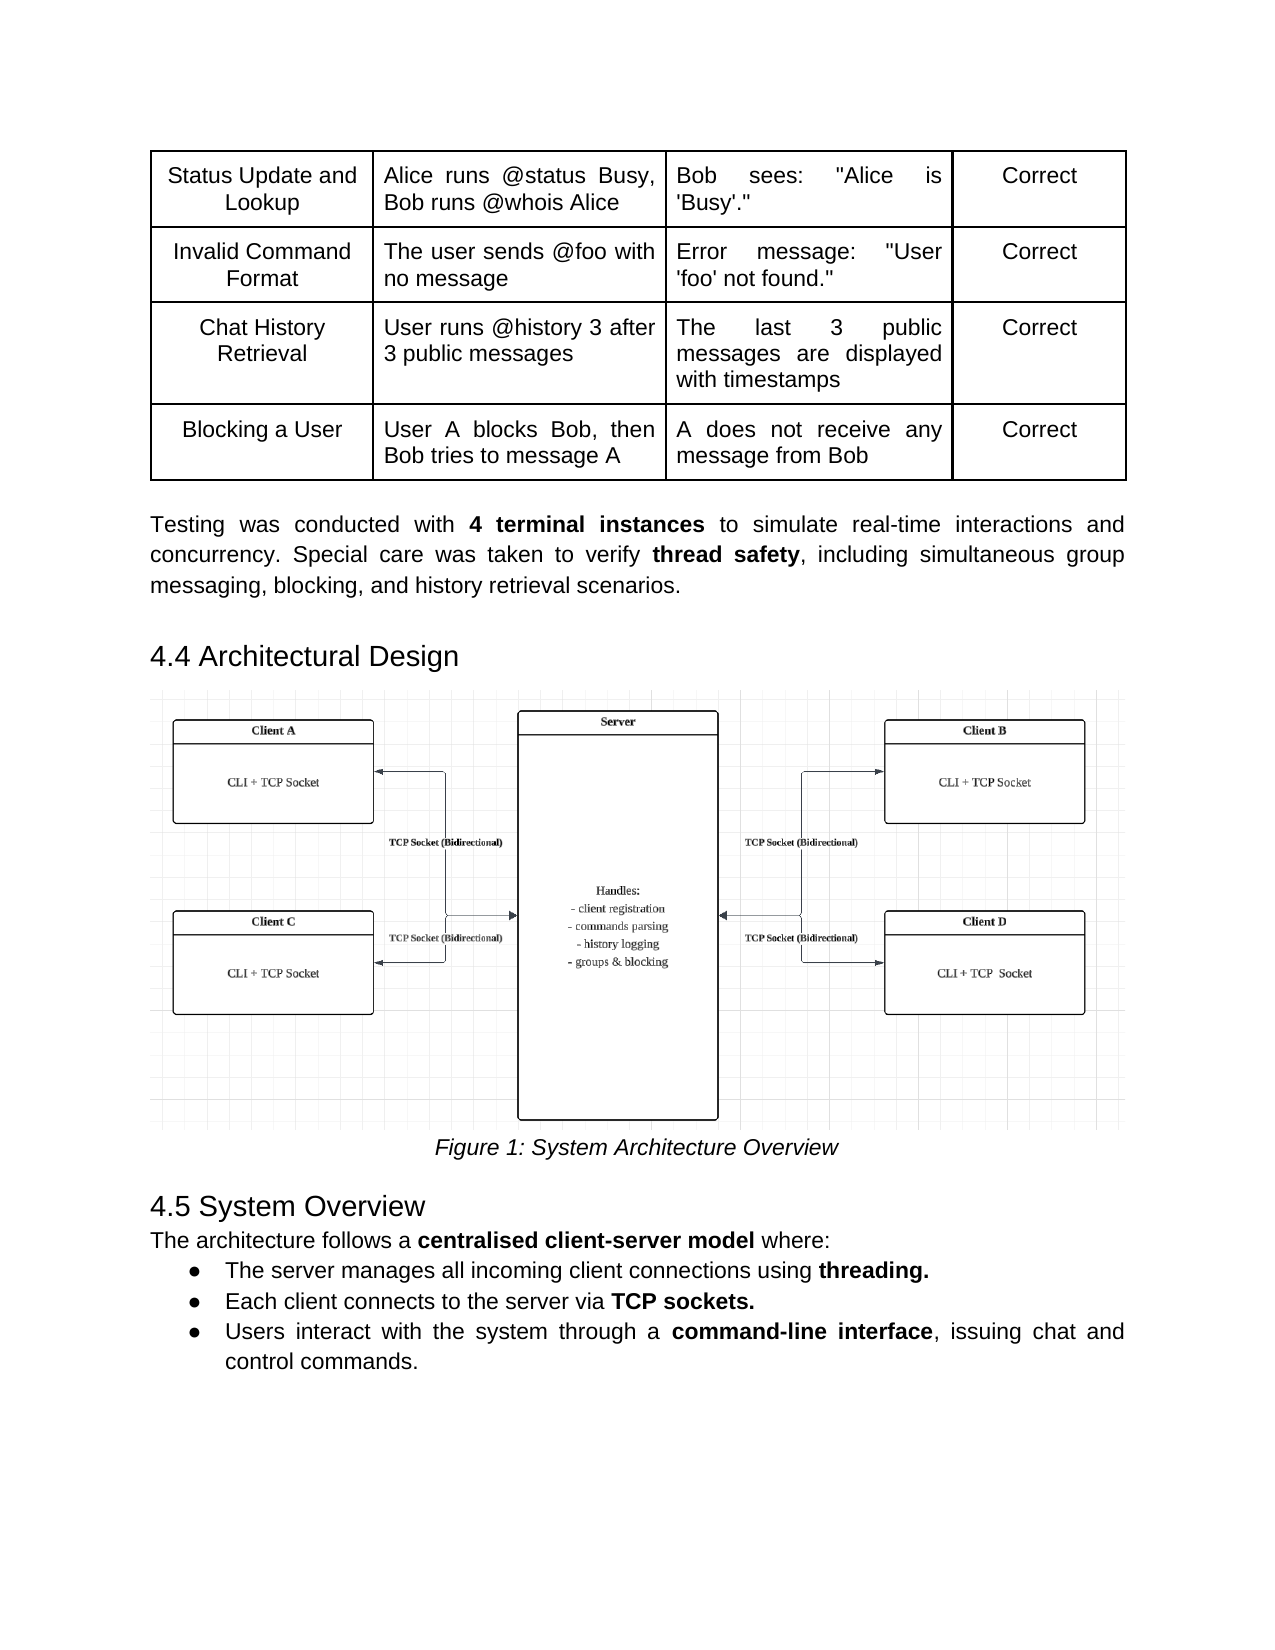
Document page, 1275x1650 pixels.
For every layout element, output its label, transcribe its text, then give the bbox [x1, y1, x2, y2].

text Figure 1: System Architecture Overview [150, 1134, 1125, 1160]
text The architecture follows a centralised client-server model where: [150, 1227, 1125, 1254]
table_cell Correct [954, 405, 1125, 479]
table_cell Error message: "User 'foo' not found." [667, 228, 951, 301]
list Each client connects to the server via TCP sockets. [187, 1288, 1125, 1314]
subtitle 4.4 Architectural Design [150, 639, 1125, 673]
table_cell Chat History Retrieval [152, 303, 372, 403]
subtitle 4.5 System Overview [150, 1189, 1125, 1222]
table_cell Alice runs @status Busy, Bob runs @whois Alice [374, 152, 665, 226]
list Users interact with the system through a command-line interface, issuing chat and control commands. [187, 1318, 1125, 1374]
table_cell Correct [954, 303, 1125, 403]
table_cell The user sends @foo with no message [374, 228, 665, 301]
table_cell Invalid Command Format [152, 228, 372, 301]
text Testing was conducted with 4 terminal instances to simulate real-time interactions and concurrency. Special care was taken to verify thread safety, including simultaneous group messaging, blocking, and history retrieval scenarios. [150, 511, 1125, 598]
table_cell Correct [954, 228, 1125, 301]
picture [150, 690, 1125, 1130]
table_cell Status Update and Lookup [152, 152, 372, 226]
list The server manages all incoming client connections using threading. [187, 1257, 1125, 1284]
table_cell The last 3 public messages are displayed with timestamps [667, 303, 951, 403]
table_cell User A blocks Bob, then Bob tries to message A [374, 405, 665, 479]
table_cell A does not receive any message from Bob [667, 405, 951, 479]
table_cell User runs @history 3 after 3 public messages [374, 303, 665, 403]
table_cell Blocking a User [152, 405, 372, 479]
table_cell Correct [954, 152, 1125, 226]
table_cell Bob sees: "Alice is 'Busy'." [667, 152, 951, 226]
